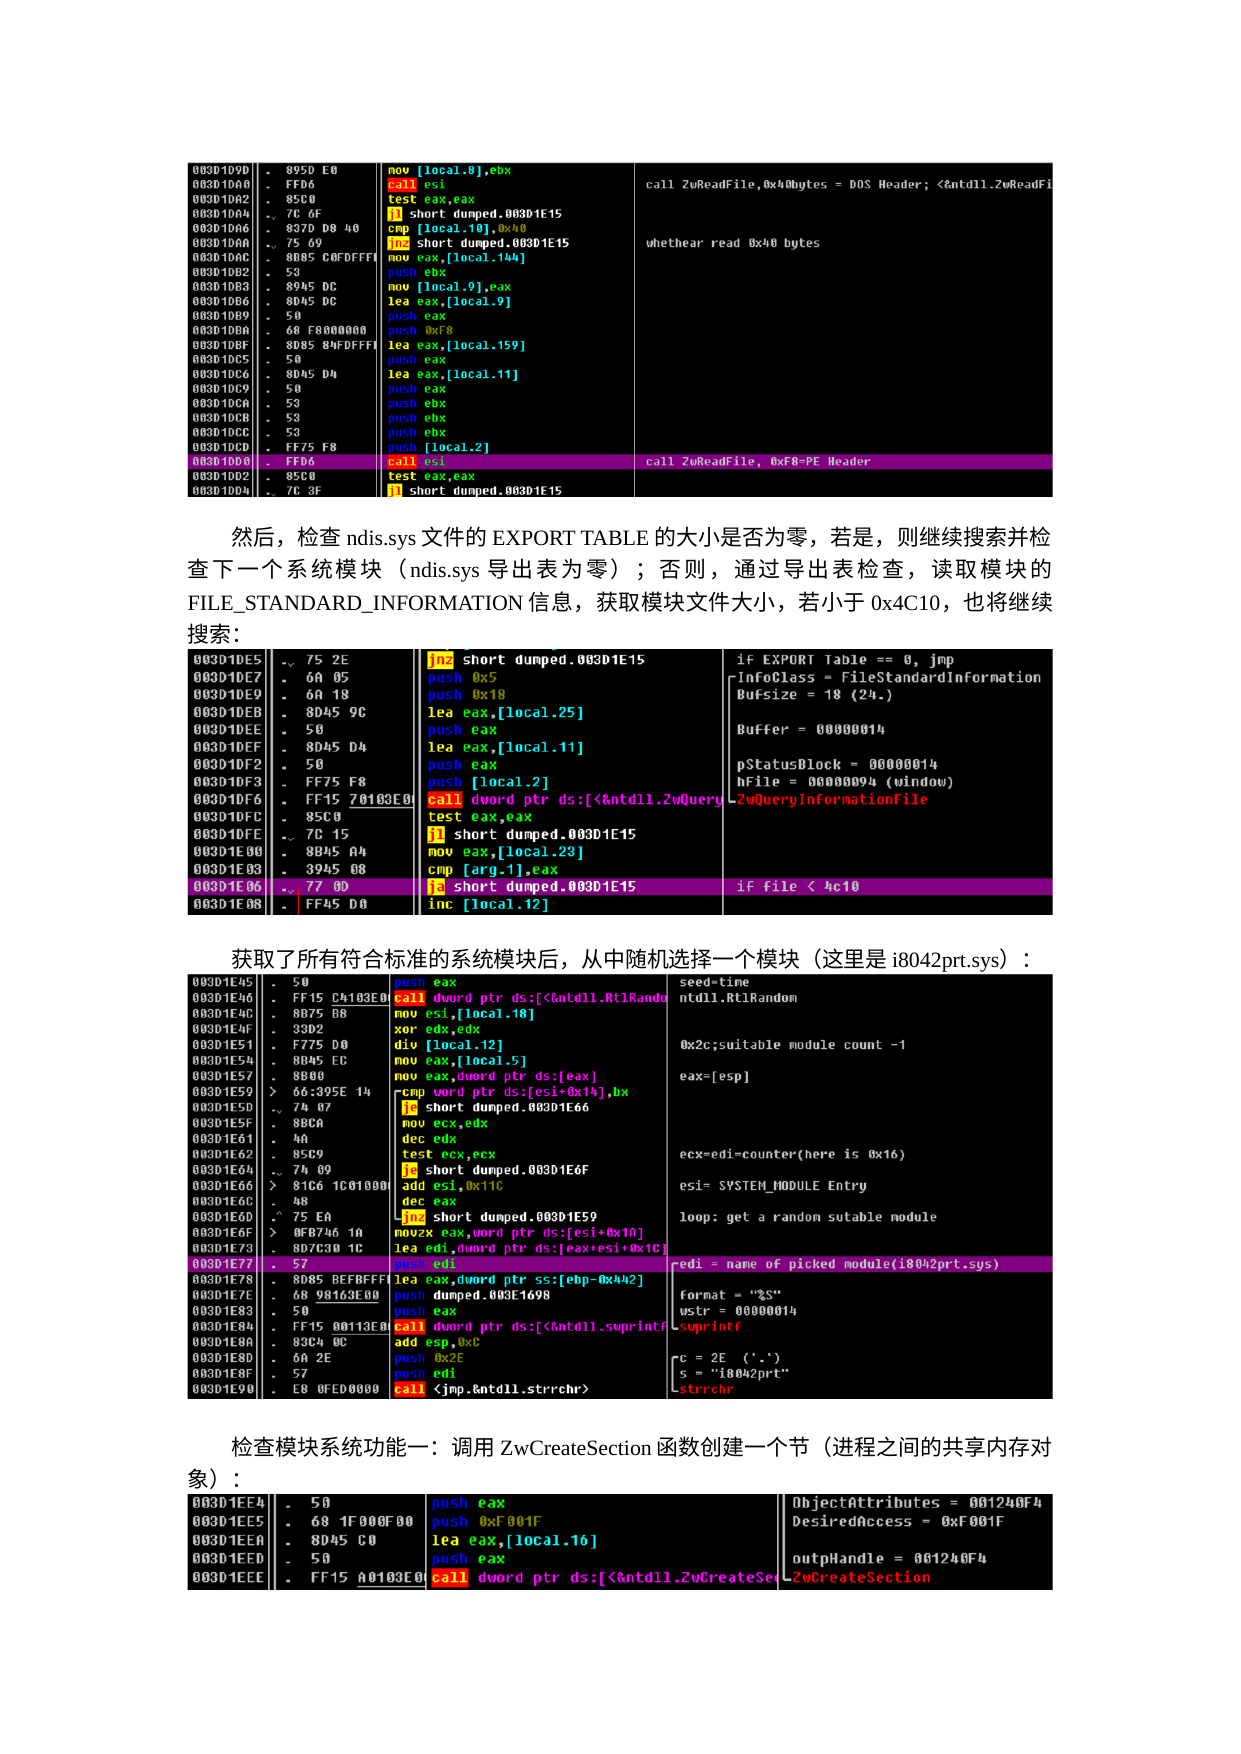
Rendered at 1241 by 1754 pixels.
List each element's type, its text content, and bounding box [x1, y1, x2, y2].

picture [187, 974, 1053, 1399]
text 然后，检查ndis.sys文件的EXPORT TABLE的大小是否为零，若是，则继续搜索并检查下一个系统模块（ndis.sys导出表为零）；否则，通过导出表检查，读取模块的FILE_STANDARD_INFORMATION信息，获取模块文件大小，若小于0x4C10，也将继续搜索： [187, 519, 1053, 649]
text 检查模块系统功能一：调用ZwCreateSection函数创建一个节（进程之间的共享内存对象）： [187, 1429, 1053, 1494]
picture [187, 162, 1053, 497]
picture [187, 1494, 1053, 1590]
text 获取了所有符合标准的系统模块后，从中随机选择一个模块（这里是i8042prt.sys）： [187, 942, 1053, 974]
picture [187, 649, 1053, 915]
